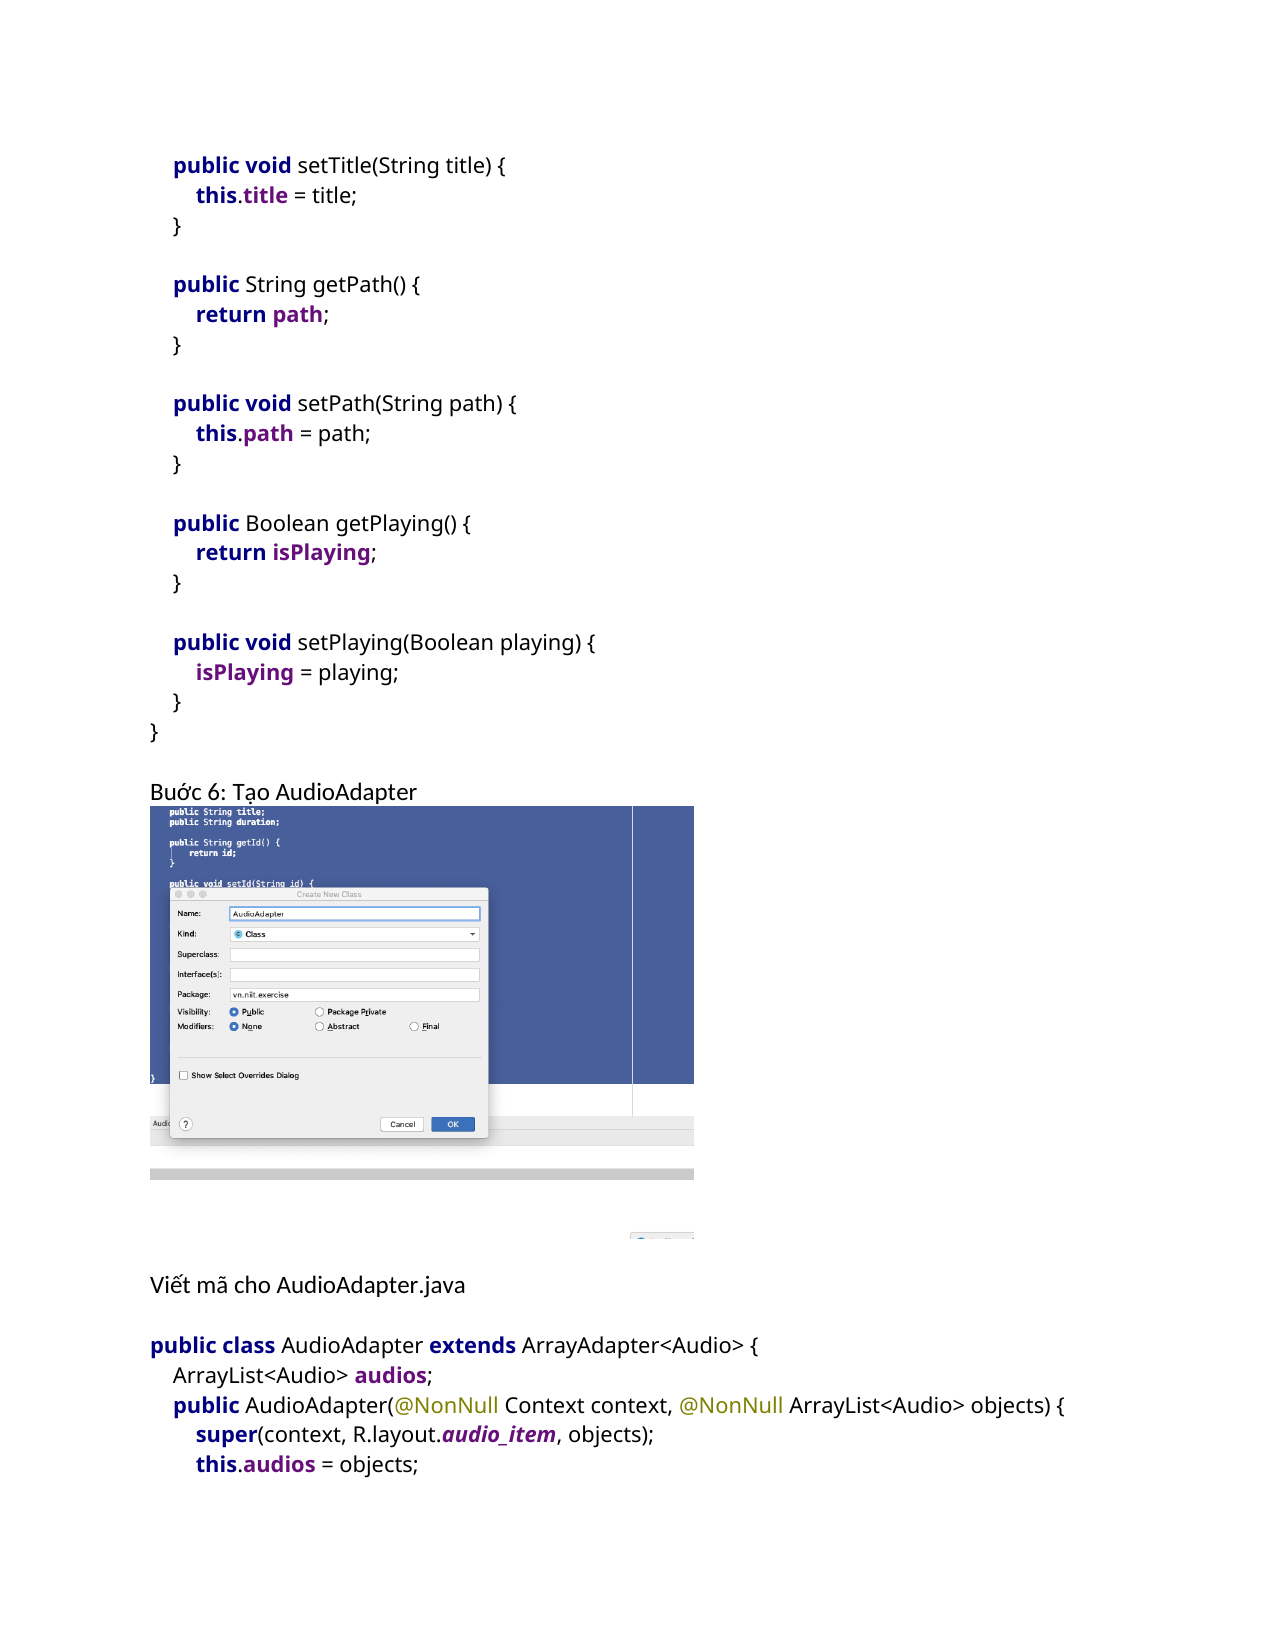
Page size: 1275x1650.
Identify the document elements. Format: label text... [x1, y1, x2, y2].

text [150, 1330, 1125, 1479]
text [150, 150, 1125, 746]
picture [150, 806, 694, 1239]
text Viết mã cho AudioAdapter.java [150, 1269, 1125, 1299]
text Buớc 6: Tạo AudioAdapter [150, 776, 1125, 807]
